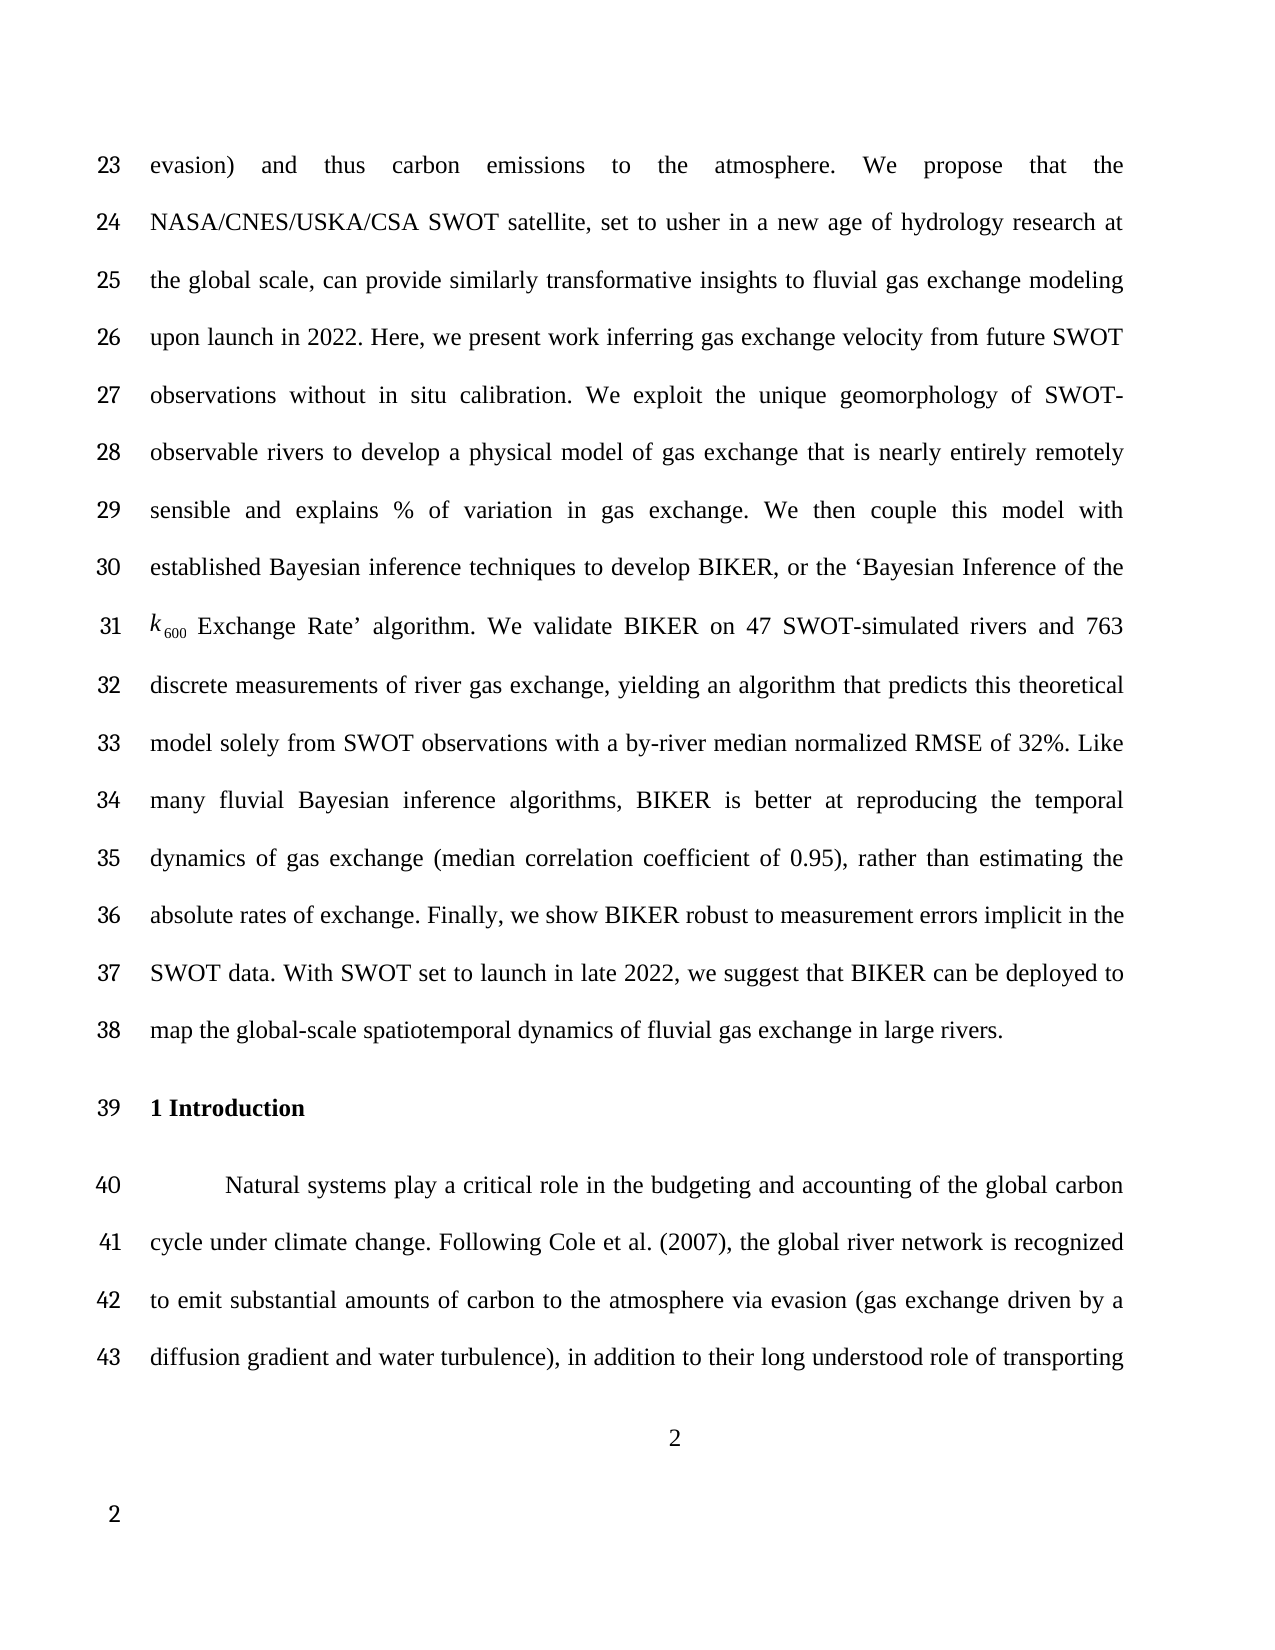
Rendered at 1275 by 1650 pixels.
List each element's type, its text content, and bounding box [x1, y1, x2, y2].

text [150, 150, 1125, 1044]
subtitle 1 Introduction [150, 1093, 1125, 1122]
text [150, 1170, 1125, 1371]
